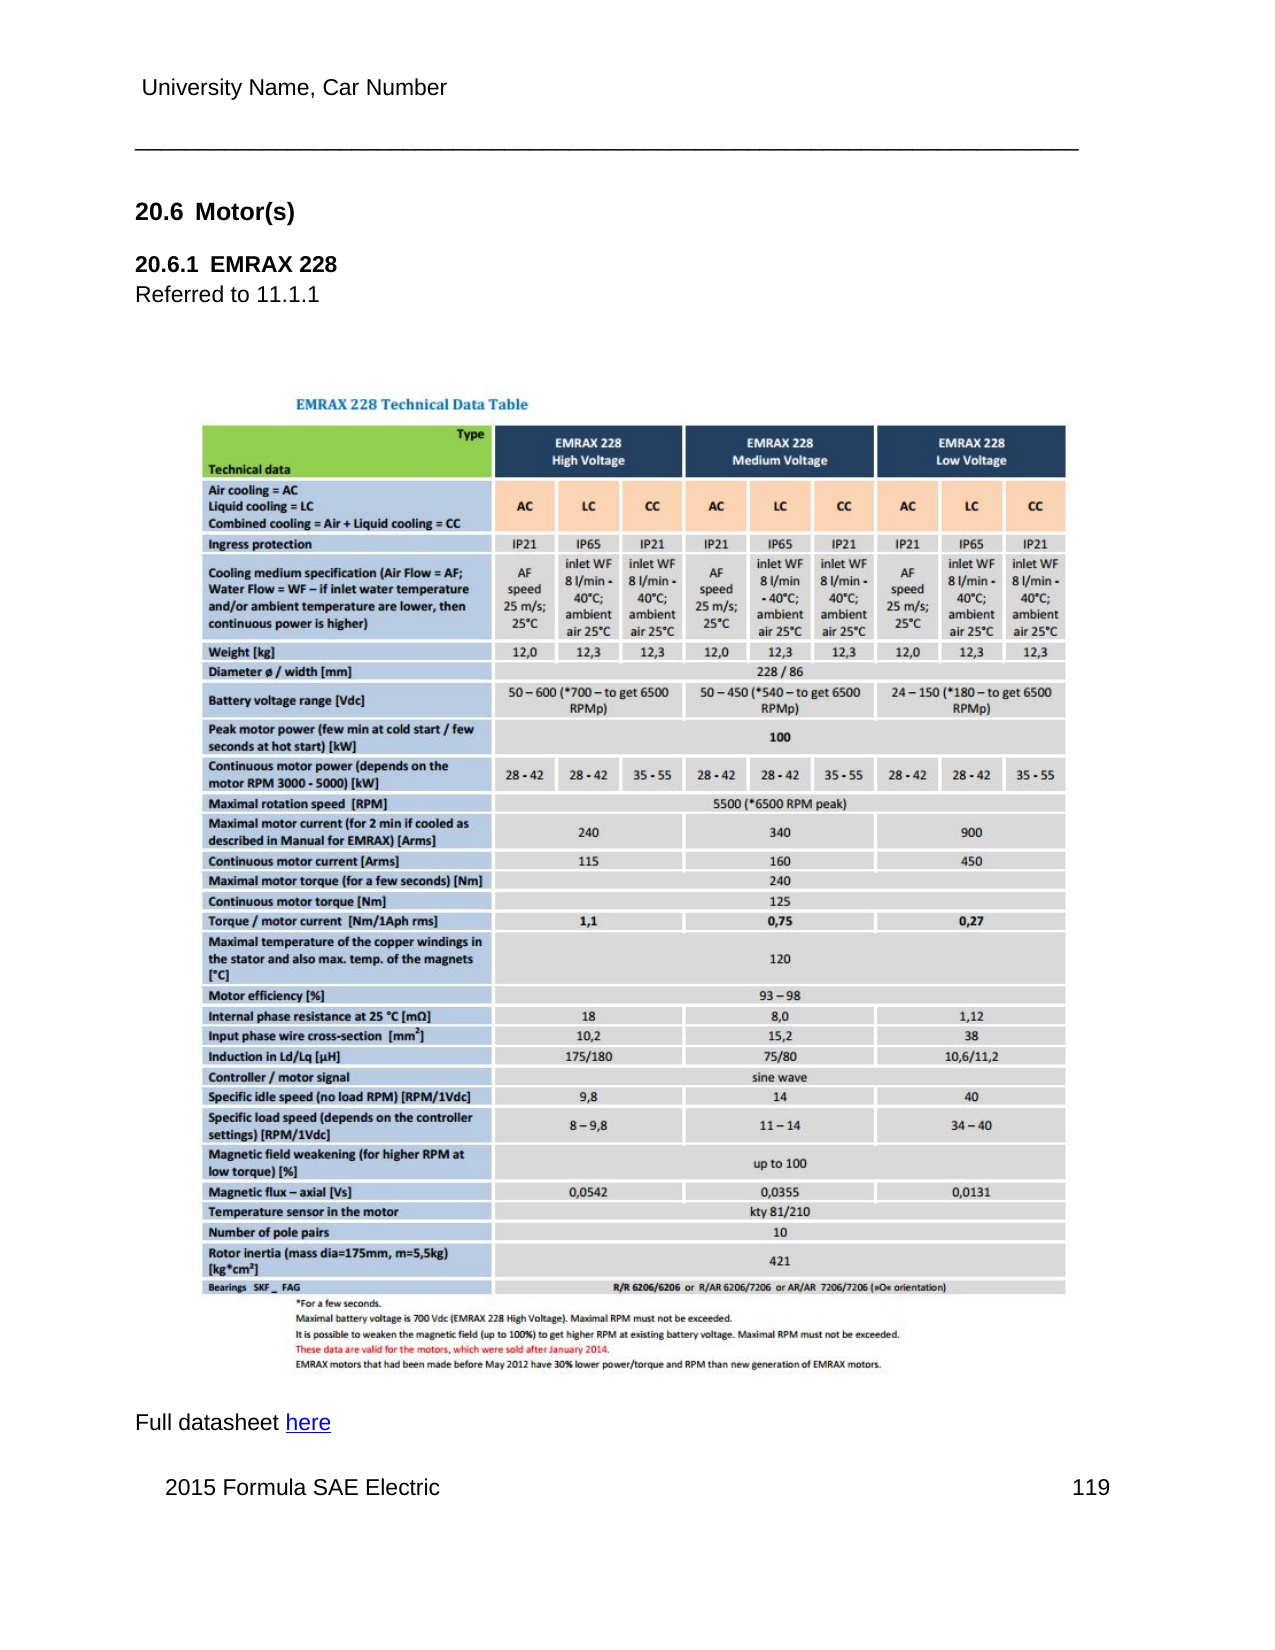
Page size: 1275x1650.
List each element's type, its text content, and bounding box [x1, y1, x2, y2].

picture [191, 382, 1084, 1385]
text Referred to 6.1.1 [135, 281, 1140, 307]
subtitle EMRAX 228 [135, 251, 1140, 277]
subtitle Motor(s) [135, 197, 1140, 225]
text Full datasheet here [135, 1409, 1140, 1435]
